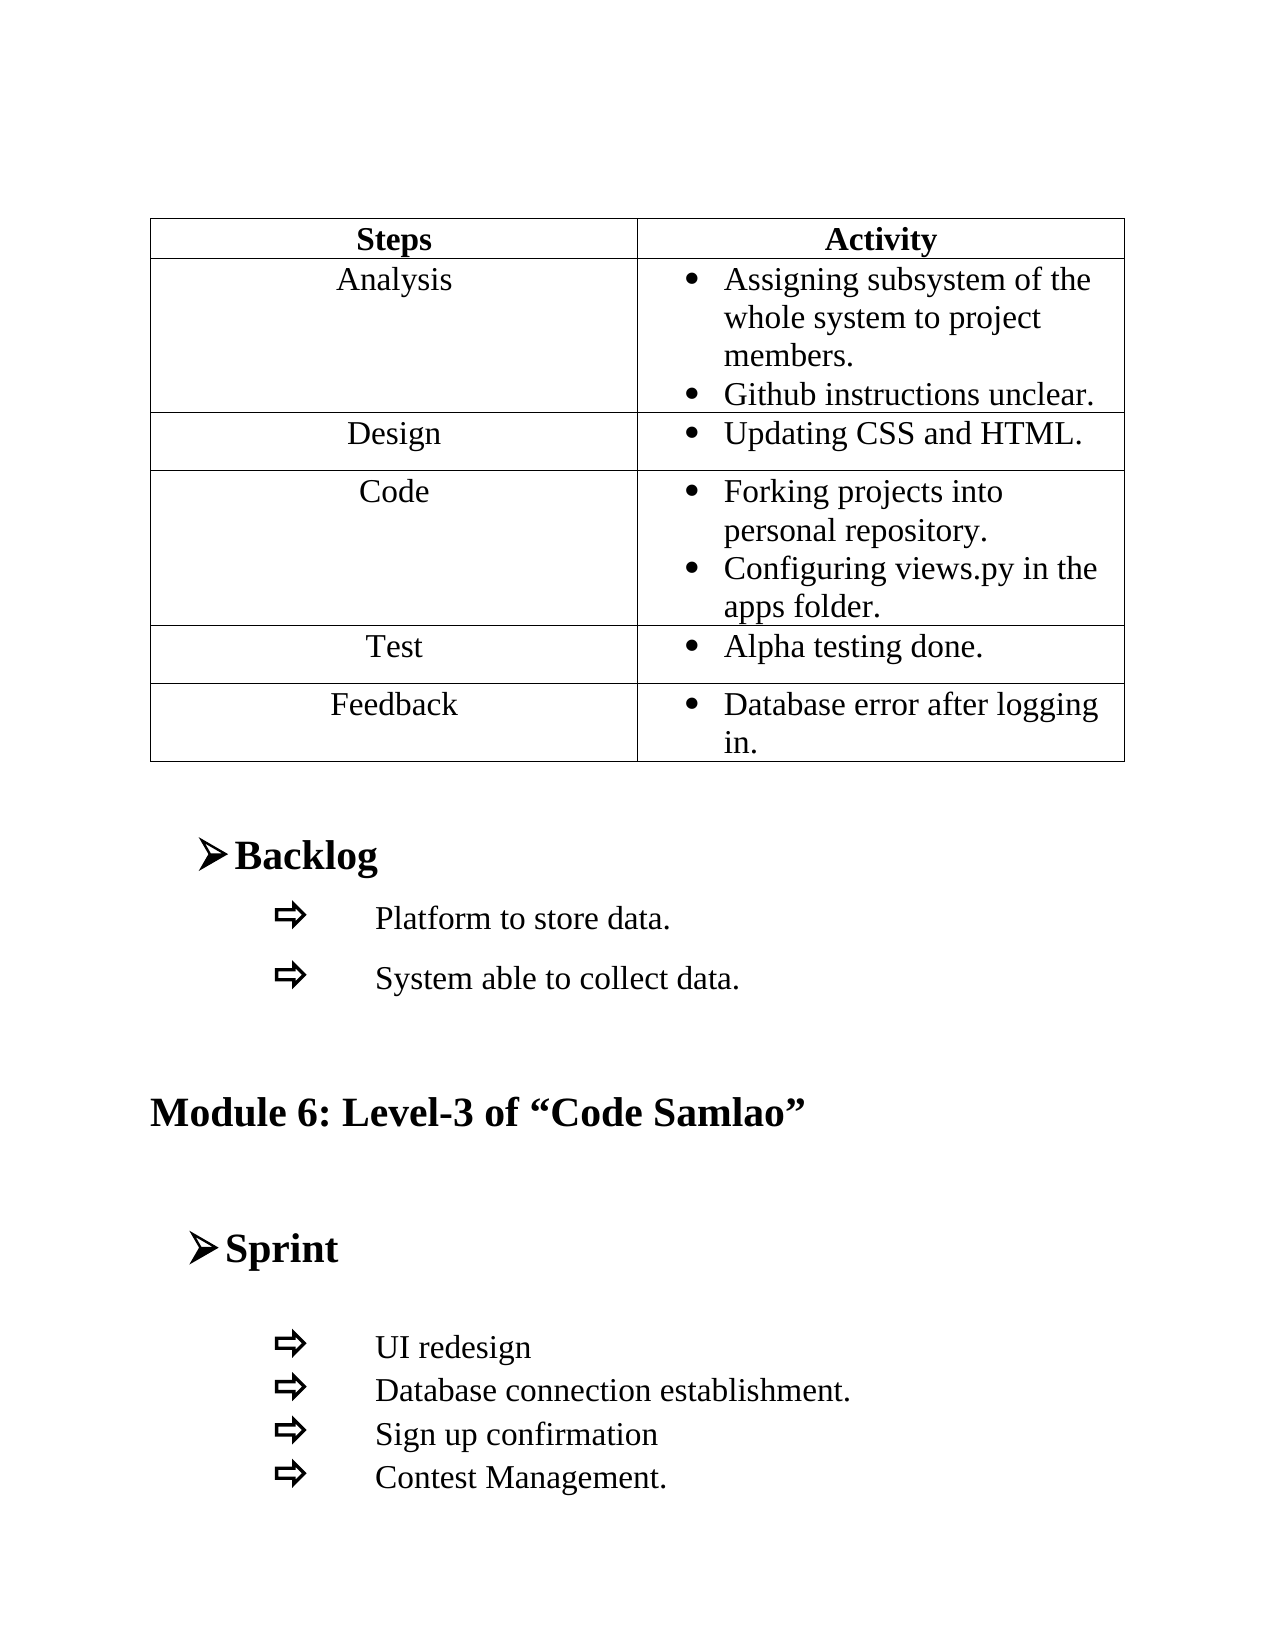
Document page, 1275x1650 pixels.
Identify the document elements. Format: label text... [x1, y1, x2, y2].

list UI redesign [272, 1327, 1125, 1367]
table_header Activity [638, 219, 1124, 258]
list System able to collect data. [272, 959, 1125, 999]
list Database connection establishment. [272, 1370, 1125, 1411]
table_cell Assigning subsystem of the whole system to project members. Github instructions unclear. [638, 259, 1124, 412]
list Backlog [197, 830, 1125, 878]
table_cell Test [151, 626, 637, 683]
list Platform to store data. [272, 899, 1125, 939]
table_cell Forking projects into personal repository. Configuring views.py in the apps folder. [638, 471, 1124, 625]
table_header Steps [151, 219, 637, 258]
table_cell Database error after logging in. [638, 684, 1124, 761]
table_cell Design [151, 413, 637, 470]
table_cell Code [151, 471, 637, 625]
table_cell Alpha testing done. [638, 626, 1124, 683]
table_cell Analysis [151, 259, 637, 412]
list Contest Management. [272, 1457, 1125, 1497]
list Sprint [187, 1224, 1125, 1272]
text Module 6: Level-3 of “Code Samlao” [150, 1087, 1125, 1135]
table_cell Updating CSS and HTML. [638, 413, 1124, 470]
table_cell Feedback [151, 684, 637, 761]
list Sign up confirmation [272, 1414, 1125, 1454]
